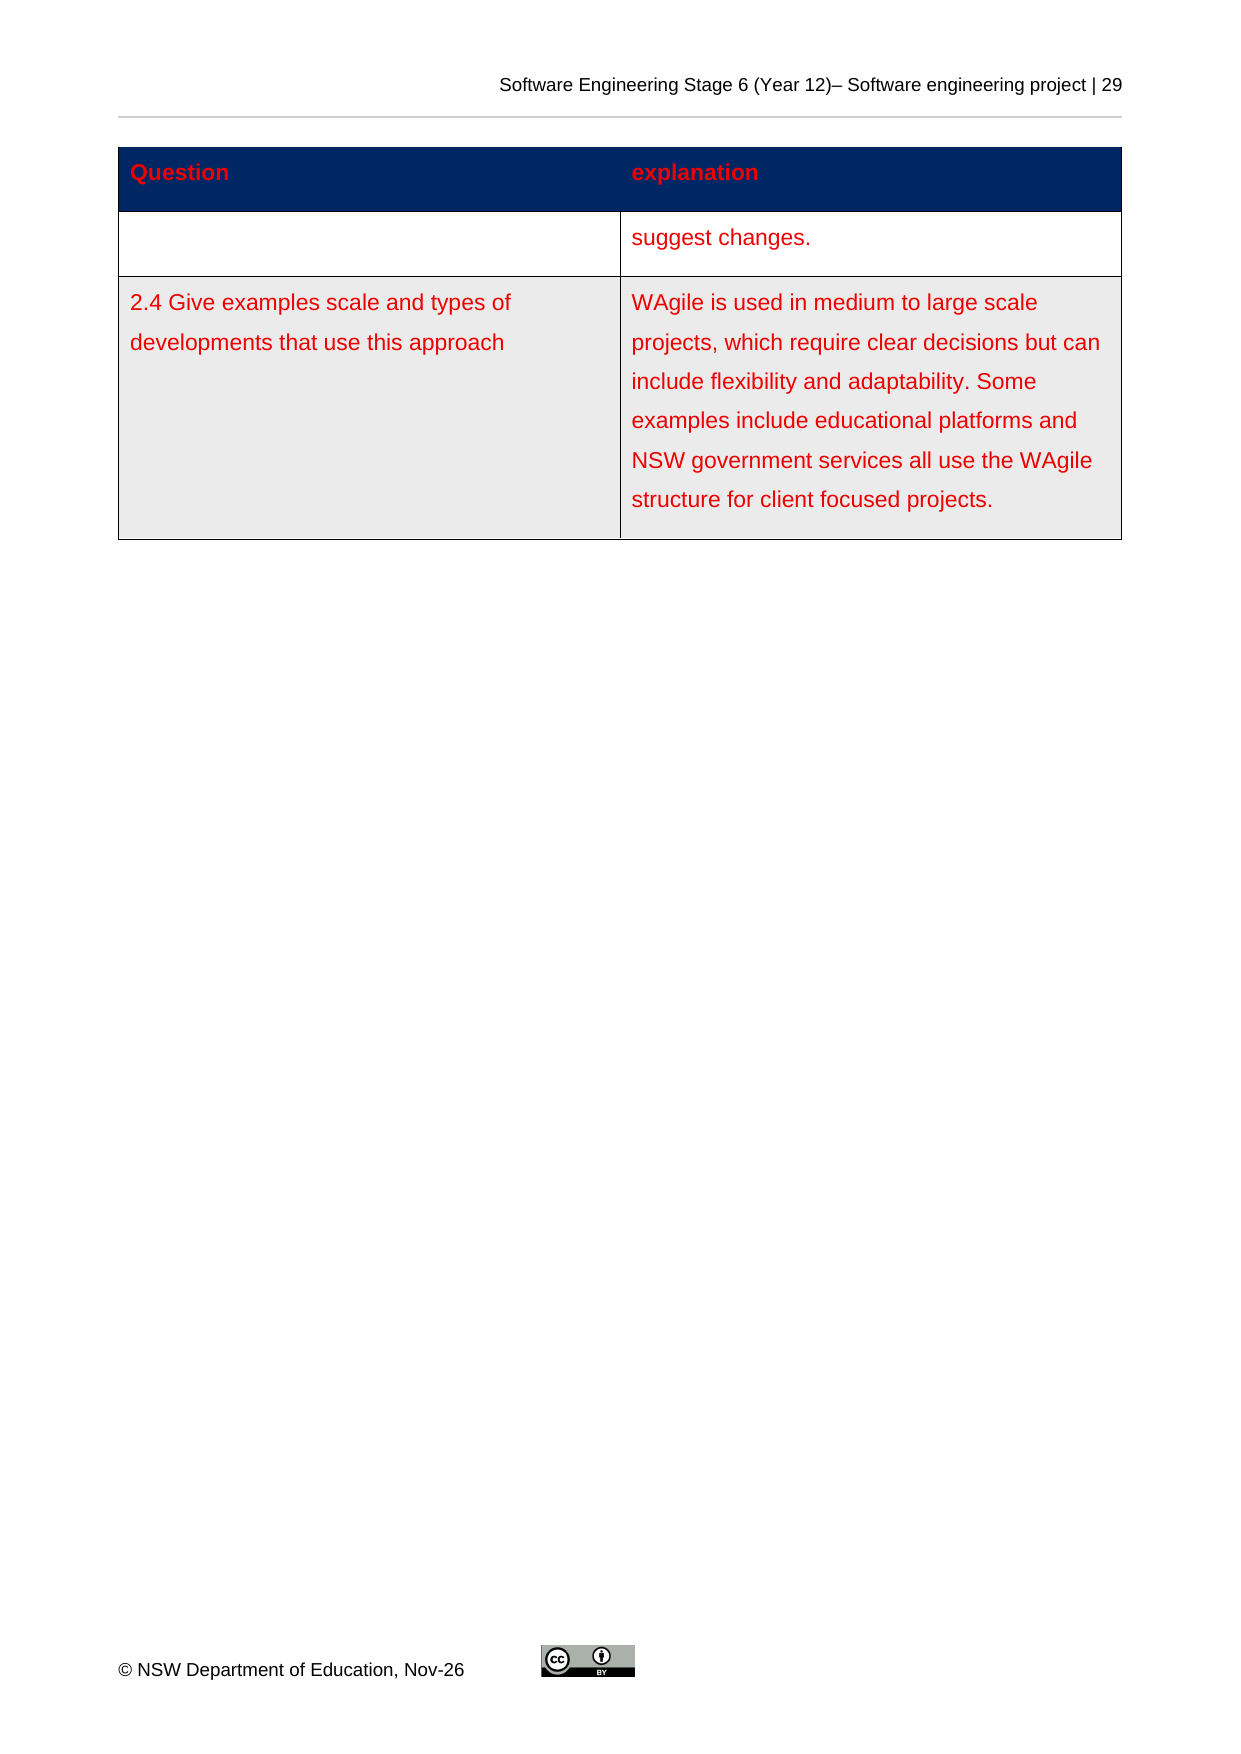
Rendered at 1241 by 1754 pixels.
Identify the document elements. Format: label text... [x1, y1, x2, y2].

table_header Question [119, 147, 620, 211]
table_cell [119, 212, 620, 276]
table_cell 2.4 Give examples scale and types of developments that use this approach [119, 277, 620, 538]
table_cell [621, 212, 1121, 276]
table_header explanation [620, 147, 1121, 211]
picture [541, 1645, 635, 1677]
table_cell WAgile is used in medium to large scale projects, which require clear decisions but can include flexibility and adaptability. Some examples include educational platforms and NSW government services all use the WAgile structure for client focused projects. [621, 277, 1121, 538]
